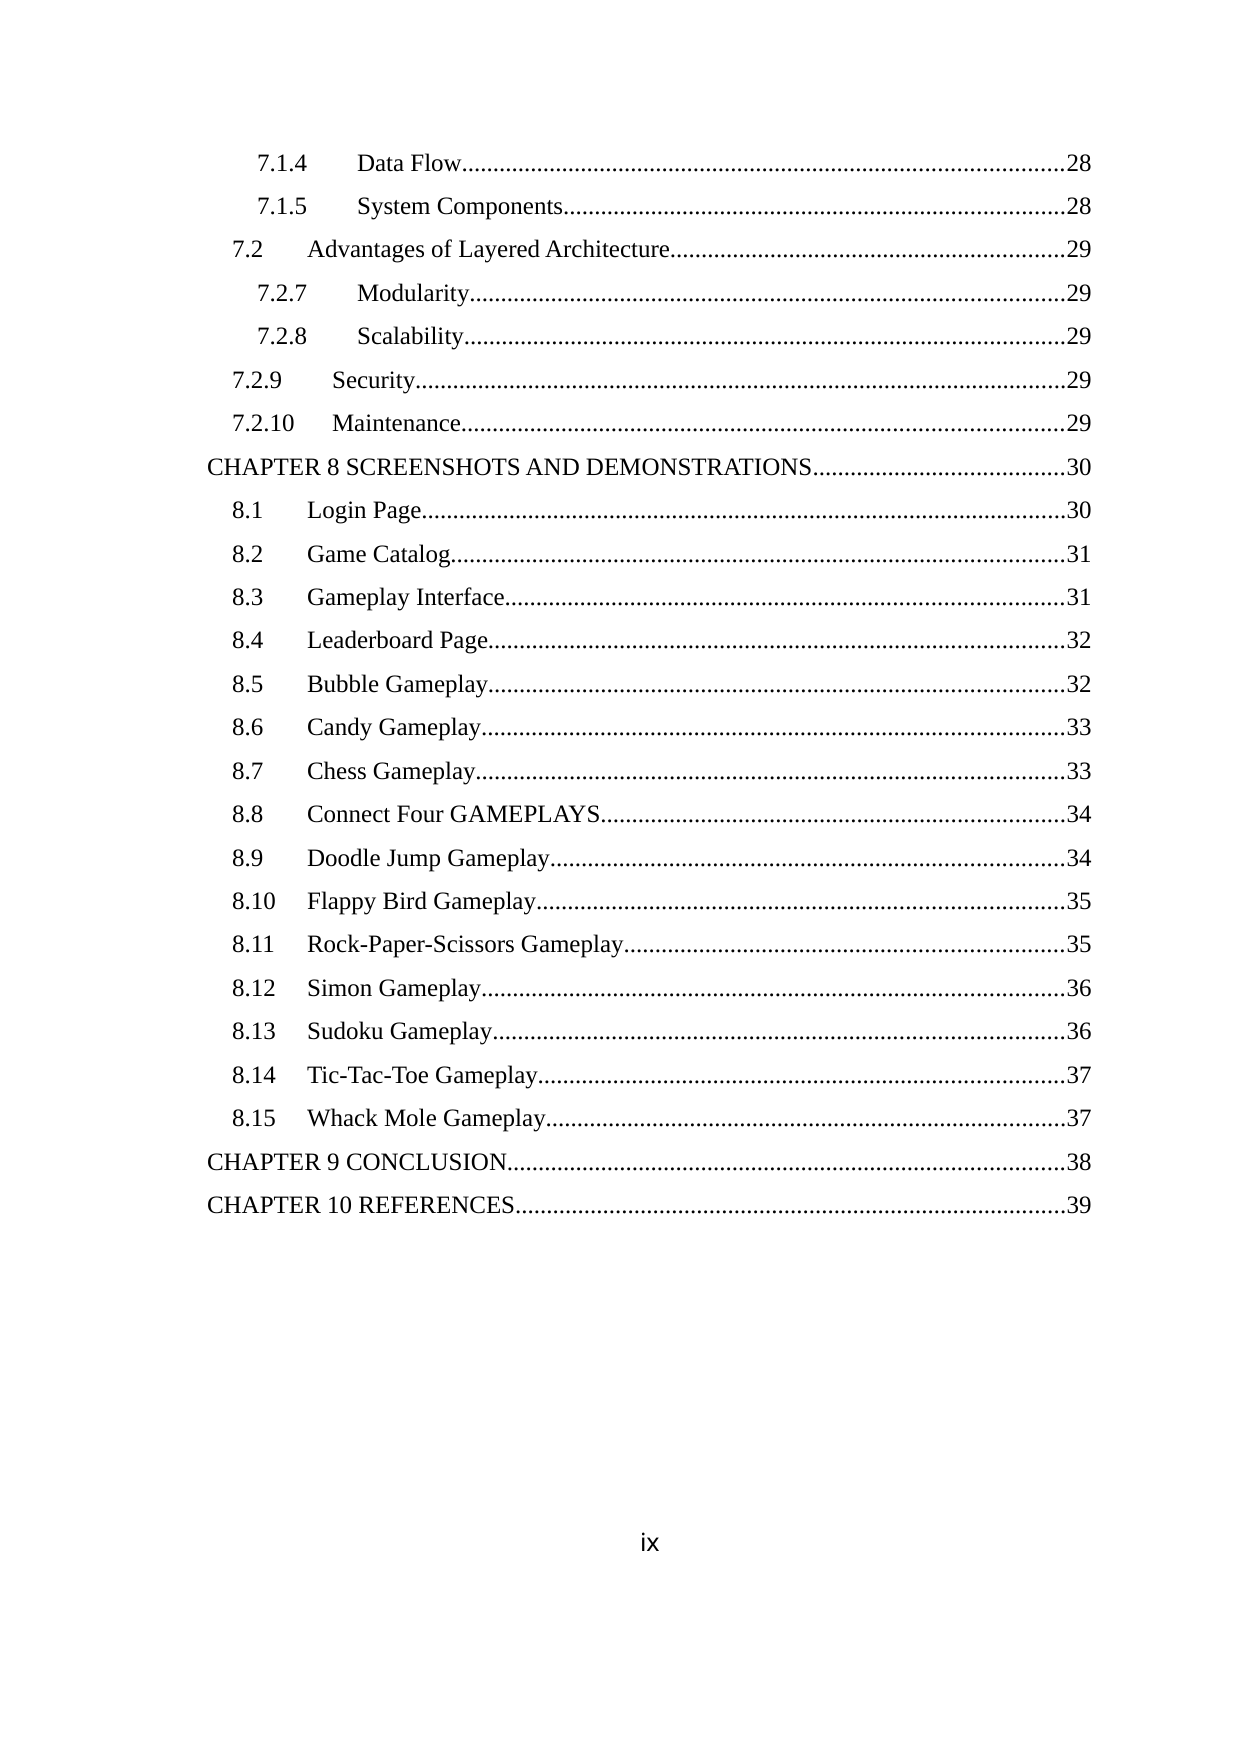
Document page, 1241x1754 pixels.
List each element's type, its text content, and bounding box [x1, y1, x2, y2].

text 8.12 Simon Gameplay 36 [232, 973, 1092, 1002]
text 8.6 Candy Gameplay 33 [232, 712, 1092, 741]
text 8.7 Chess Gameplay 33 [232, 756, 1092, 784]
text CHAPTER 10 REFERENCES 39 [207, 1190, 1092, 1219]
text 7.2.8 Scalability 29 [257, 321, 1092, 350]
text 7.1.5 System Components 28 [257, 191, 1092, 220]
text 7.1.4 Data Flow 28 [257, 148, 1092, 176]
text 7.2 Advantages of Layered Architecture 29 [232, 234, 1092, 263]
text 8.4 Leaderboard Page 32 [232, 626, 1092, 654]
text 8.11 Rock-Paper-Scissors Gameplay 35 [232, 929, 1092, 958]
text 7.2.10 Maintenance 29 [232, 408, 1092, 437]
text 8.15 Whack Mole Gameplay 37 [232, 1103, 1092, 1132]
text 7.2.7 Modularity 29 [257, 278, 1092, 307]
text CHAPTER 8 SCREENSHOTS AND DEMONSTRATIONS 30 [207, 452, 1092, 481]
text 8.5 Bubble Gameplay 32 [232, 669, 1092, 698]
text 8.14 Tic-Tac-Toe Gameplay 37 [232, 1060, 1092, 1089]
text 8.3 Gameplay Interface 31 [232, 582, 1092, 611]
text 7.2.9 Security 29 [232, 365, 1092, 394]
text 8.9 Doodle Jump Gameplay 34 [232, 843, 1092, 871]
text 8.1 Login Page 30 [232, 495, 1092, 524]
text 8.13 Sudoku Gameplay 36 [232, 1016, 1092, 1045]
text 8.2 Game Catalog 31 [232, 539, 1092, 567]
text 8.10 Flappy Bird Gameplay 35 [232, 886, 1092, 915]
text CHAPTER 9 CONCLUSION 38 [207, 1147, 1092, 1176]
text 8.8 Connect Four GAMEPLAYS 34 [232, 799, 1092, 828]
